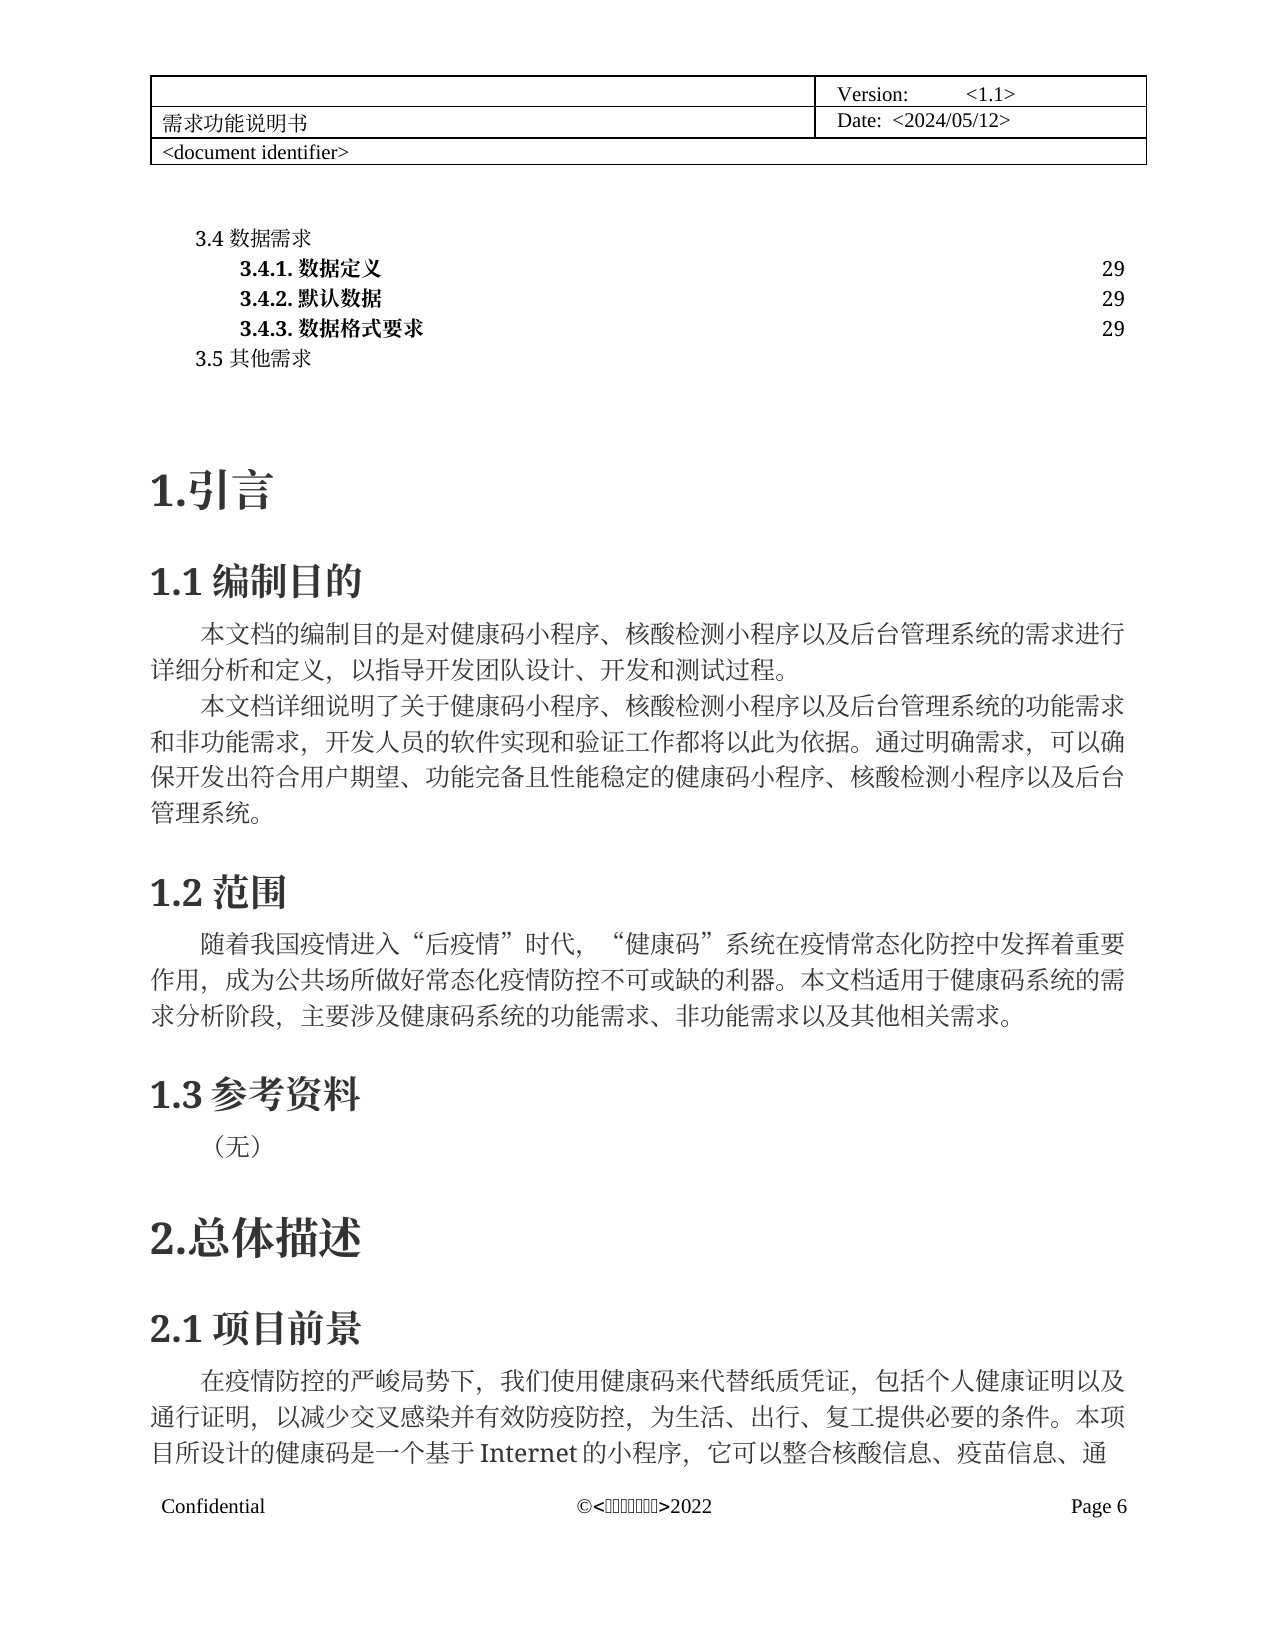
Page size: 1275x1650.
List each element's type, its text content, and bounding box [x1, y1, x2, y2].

subtitle 1.1 编制目的 [150, 552, 1125, 607]
text 随着我国疫情进入“后疫情”时代，“健康码”系统在疫情常态化防控中发挥着重要作用，成为公共场所做好常态化疫情防控不可或缺的利器。本文档适用于健康码系统的需求分析阶段，主要涉及健康码系统的功能需求、非功能需求以及其他相关需求。 [150, 925, 1125, 1032]
text 3.4 数据需求 29 [195, 222, 1050, 252]
text 3.4.2. 默认数据 29 [240, 282, 1125, 312]
text 3.4.1. 数据定义 29 [240, 252, 1125, 282]
text 本文档的编制目的是对健康码小程序、核酸检测小程序以及后台管理系统的需求进行详细分析和定义，以指导开发团队设计、开发和测试过程。 [150, 614, 1125, 686]
text （无） [150, 1127, 1125, 1163]
text 3.4.3. 数据格式要求 29 [240, 312, 1125, 343]
text 本文档详细说明了关于健康码小程序、核酸检测小程序以及后台管理系统的功能需求和非功能需求，开发人员的软件实现和验证工作都将以此为依据。通过明确需求，可以确保开发出符合用户期望、功能完备且性能稳定的健康码小程序、核酸检测小程序以及后台管理系统。 [150, 686, 1125, 830]
subtitle 2.1 项目前景 [150, 1300, 1125, 1354]
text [150, 1362, 1125, 1469]
subtitle 1.3参考资料 [150, 1065, 1125, 1119]
subtitle 1.2 范围 [150, 863, 1125, 917]
subtitle 2.总体描述 [150, 1204, 1125, 1267]
subtitle 1.引言 [150, 456, 1125, 520]
text 3.5 其他需求 29 [195, 343, 1050, 373]
